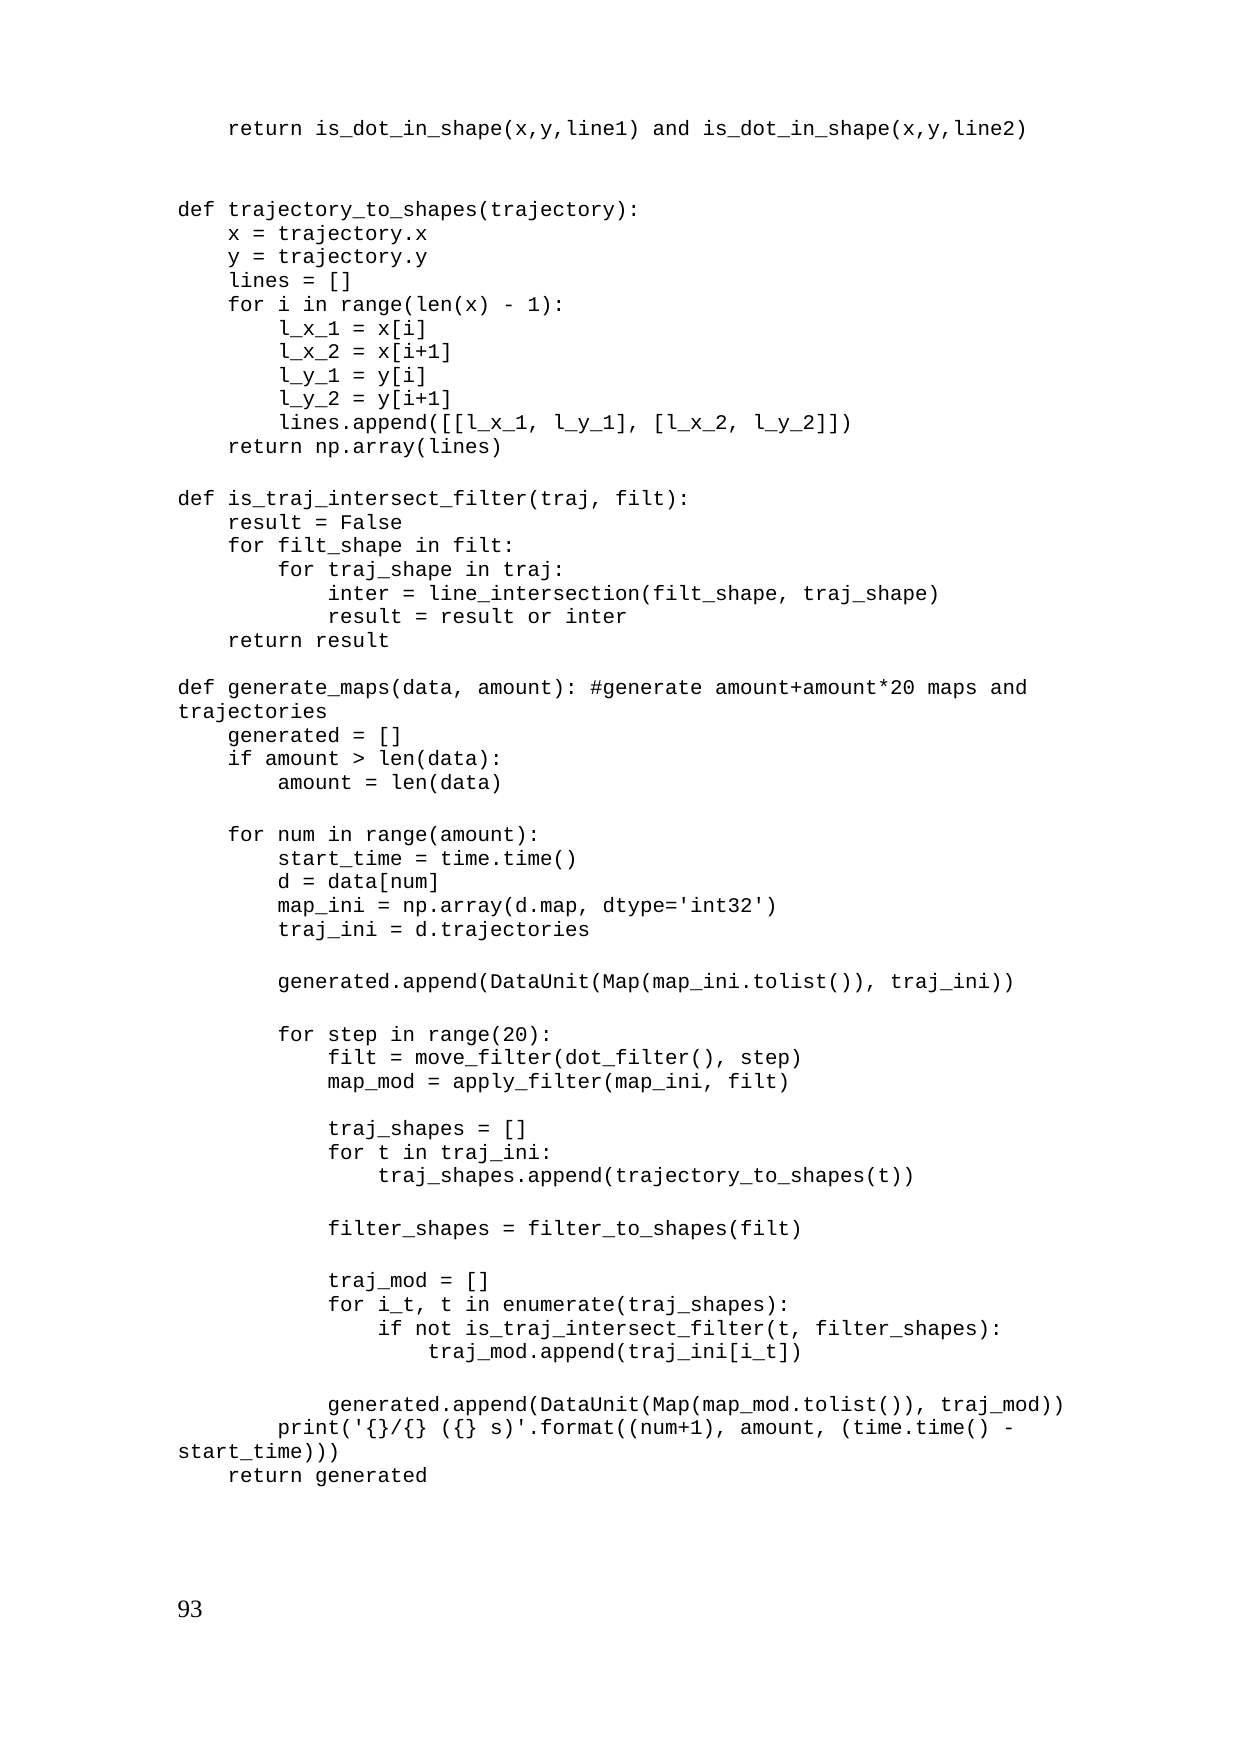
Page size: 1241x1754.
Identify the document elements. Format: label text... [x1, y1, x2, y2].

text traj_shapes.append(trajectory_to_shapes(t)) [177, 1166, 1152, 1189]
text return is_dot_in_shape(x,y,line1) and is_dot_in_shape(x,y,line2) [177, 118, 1152, 142]
text lines = [] [177, 270, 1152, 294]
text l_y_1 = y[i] [177, 365, 1152, 388]
text for traj_shape in traj: [177, 559, 1152, 583]
text map_ini = np.array(d.map, dtype='int32') [177, 895, 1152, 919]
text filter_shapes = filter_to_shapes(filt) [177, 1218, 1152, 1242]
text l_y_2 = y[i+1] [177, 388, 1152, 412]
text l_x_2 = x[i+1] [177, 341, 1152, 365]
text filt = move_filter(dot_filter(), step) [177, 1047, 1152, 1071]
text generated = [] [177, 724, 1152, 748]
text traj_mod.append(traj_ini[i_t]) [177, 1341, 1152, 1365]
text for i_t, t in enumerate(traj_shapes): [177, 1294, 1152, 1318]
text result = False [177, 512, 1152, 535]
text generated.append(DataUnit(Map(map_ini.tolist()), traj_ini)) [177, 971, 1152, 995]
text if not is_traj_intersect_filter(t, filter_shapes): [177, 1318, 1152, 1341]
text def generate_maps(data, amount): #generate amount+amount*20 maps and trajectories [177, 677, 1152, 724]
text print('{}/{} ({} s)'.format((num+1), amount, (time.time() - start_time))) [177, 1417, 1152, 1464]
text result = result or inter [177, 606, 1152, 630]
text return result [177, 630, 1152, 654]
text d = data[num] [177, 872, 1152, 895]
text traj_ini = d.trajectories [177, 919, 1152, 942]
text generated.append(DataUnit(Map(map_mod.tolist()), traj_mod)) [177, 1394, 1152, 1417]
text for t in traj_ini: [177, 1142, 1152, 1166]
text return np.array(lines) [177, 436, 1152, 459]
text if amount > len(data): [177, 748, 1152, 772]
text for step in range(20): [177, 1024, 1152, 1047]
text start_time = time.time() [177, 848, 1152, 872]
text x = trajectory.x [177, 223, 1152, 247]
text def is_traj_intersect_filter(traj, filt): [177, 488, 1152, 512]
text amount = len(data) [177, 772, 1152, 796]
text l_x_1 = x[i] [177, 317, 1152, 341]
text lines.append([[l_x_1, l_y_1], [l_x_2, l_y_2]]) [177, 412, 1152, 436]
text traj_shapes = [] [177, 1118, 1152, 1142]
text return generated [177, 1464, 1152, 1488]
text inter = line_intersection(filt_shape, traj_shape) [177, 583, 1152, 606]
text for num in range(amount): [177, 824, 1152, 848]
text traj_mod = [] [177, 1270, 1152, 1294]
text y = trajectory.y [177, 247, 1152, 270]
text map_mod = apply_filter(map_ini, filt) [177, 1071, 1152, 1094]
text for filt_shape in filt: [177, 535, 1152, 559]
text for i in range(len(x) - 1): [177, 294, 1152, 317]
text def trajectory_to_shapes(trajectory): [177, 199, 1152, 223]
